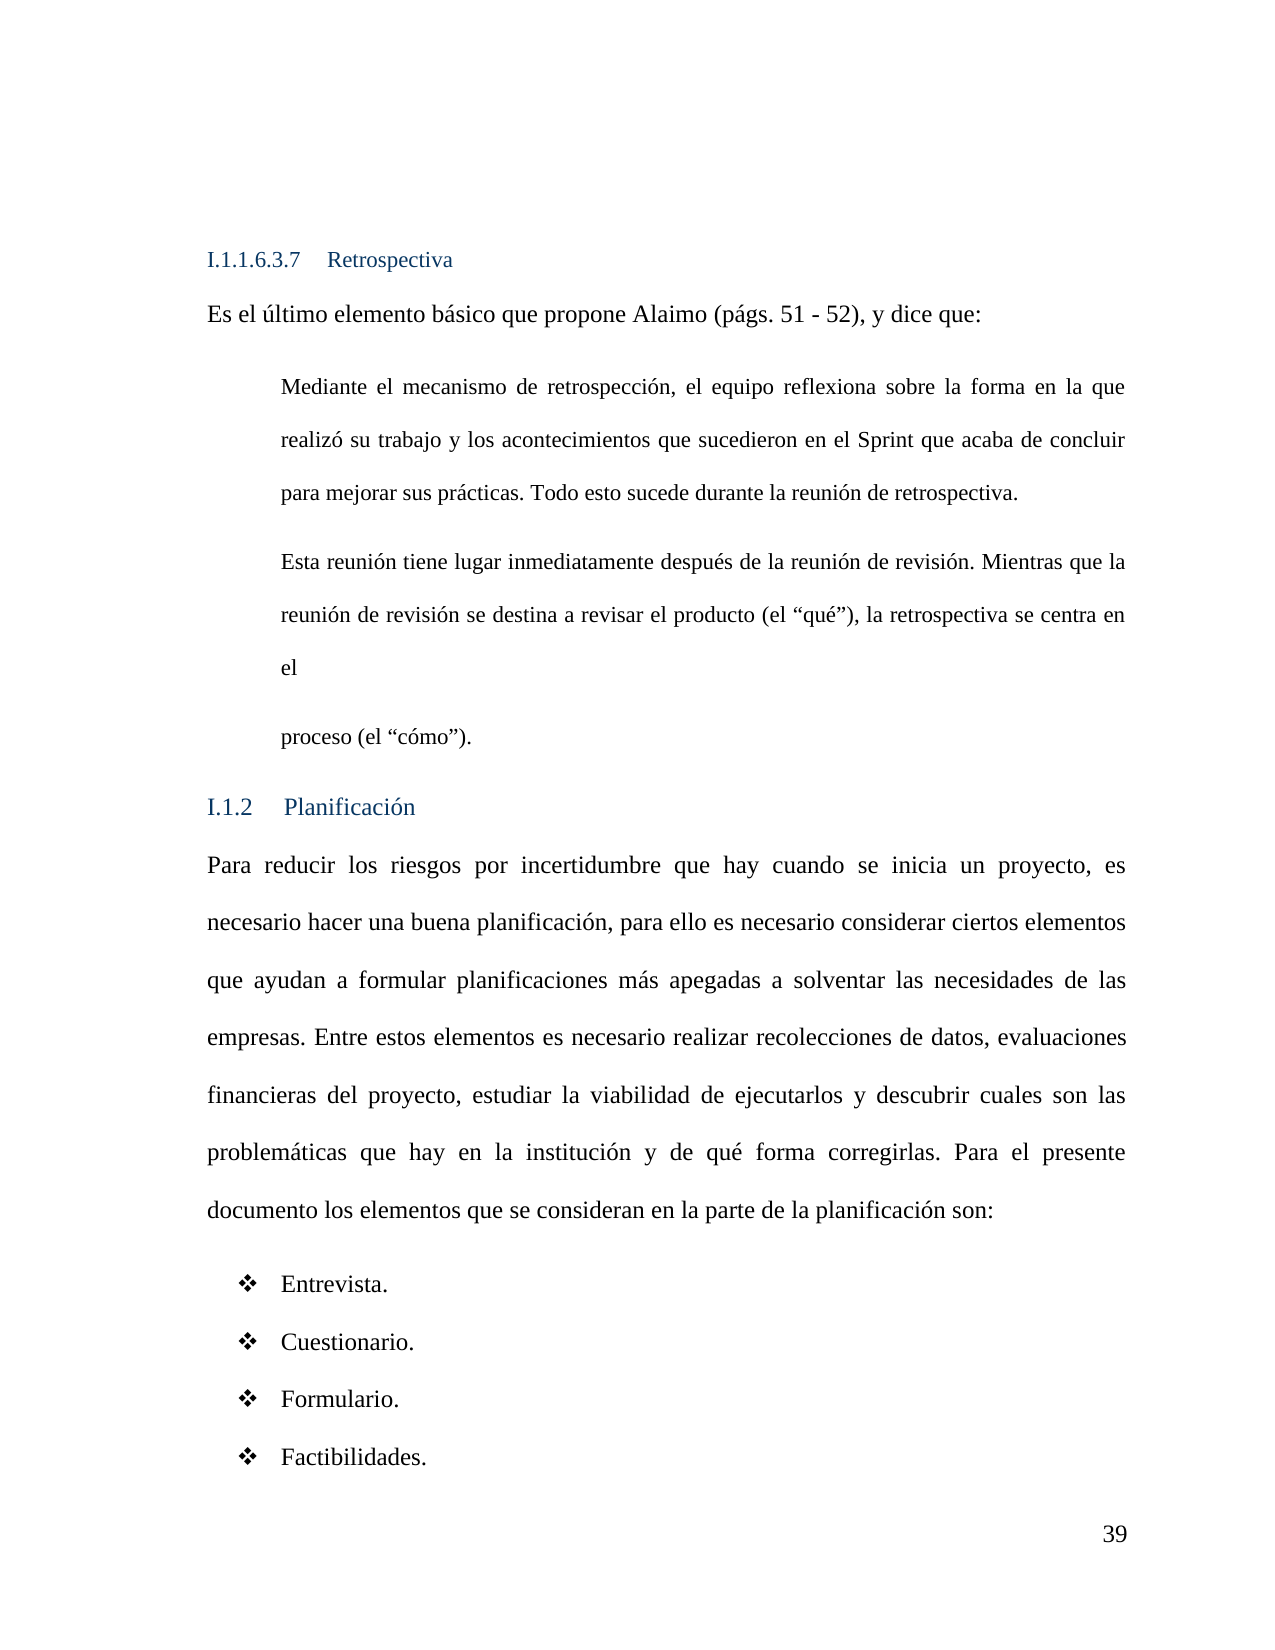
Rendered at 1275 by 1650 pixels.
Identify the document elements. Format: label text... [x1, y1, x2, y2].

list Entrevista. [236, 1269, 1127, 1298]
list Formulario. [236, 1384, 1127, 1413]
text Para reducir los riesgos por incertidumbre que hay cuando se inicia un proyecto, es necesario hacer una buena planificación, para ello es necesario considerar ciertos elementos que ayudan a formular planificaciones más apegadas a solventar las necesidades de las empresas. Entre estos elementos es necesario realizar recolecciones de datos, evaluaciones financieras del proyecto, estudiar la viabilidad de ejecutarlos y descubrir cuales son las problemáticas que hay en la institución y de qué forma corregirlas. Para el presente documento los elementos que se consideran en la parte de la planificación son: [207, 850, 1127, 1224]
text Es el último elemento básico que propone Alaimo , y dice que: [207, 299, 1127, 328]
list Cuestionario. [236, 1327, 1127, 1355]
text proceso (el “cómo”). [281, 723, 1127, 749]
list Factibilidades. [236, 1442, 1127, 1470]
text Esta reunión tiene lugar inmediatamente después de la reunión de revisión. Mientras que la reunión de revisión se destina a revisar el producto (el “qué”), la retrospectiva se centra en el [281, 548, 1127, 680]
text Mediante el mecanismo de retrospección, el equipo reflexiona sobre la forma en la que realizó su trabajo y los acontecimientos que sucedieron en el Sprint que acaba de concluir para mejorar sus prácticas. Todo esto sucede durante la reunión de retrospectiva. [281, 373, 1127, 505]
subtitle Retrospectiva [207, 247, 1127, 273]
subtitle Planificación [207, 792, 1127, 821]
